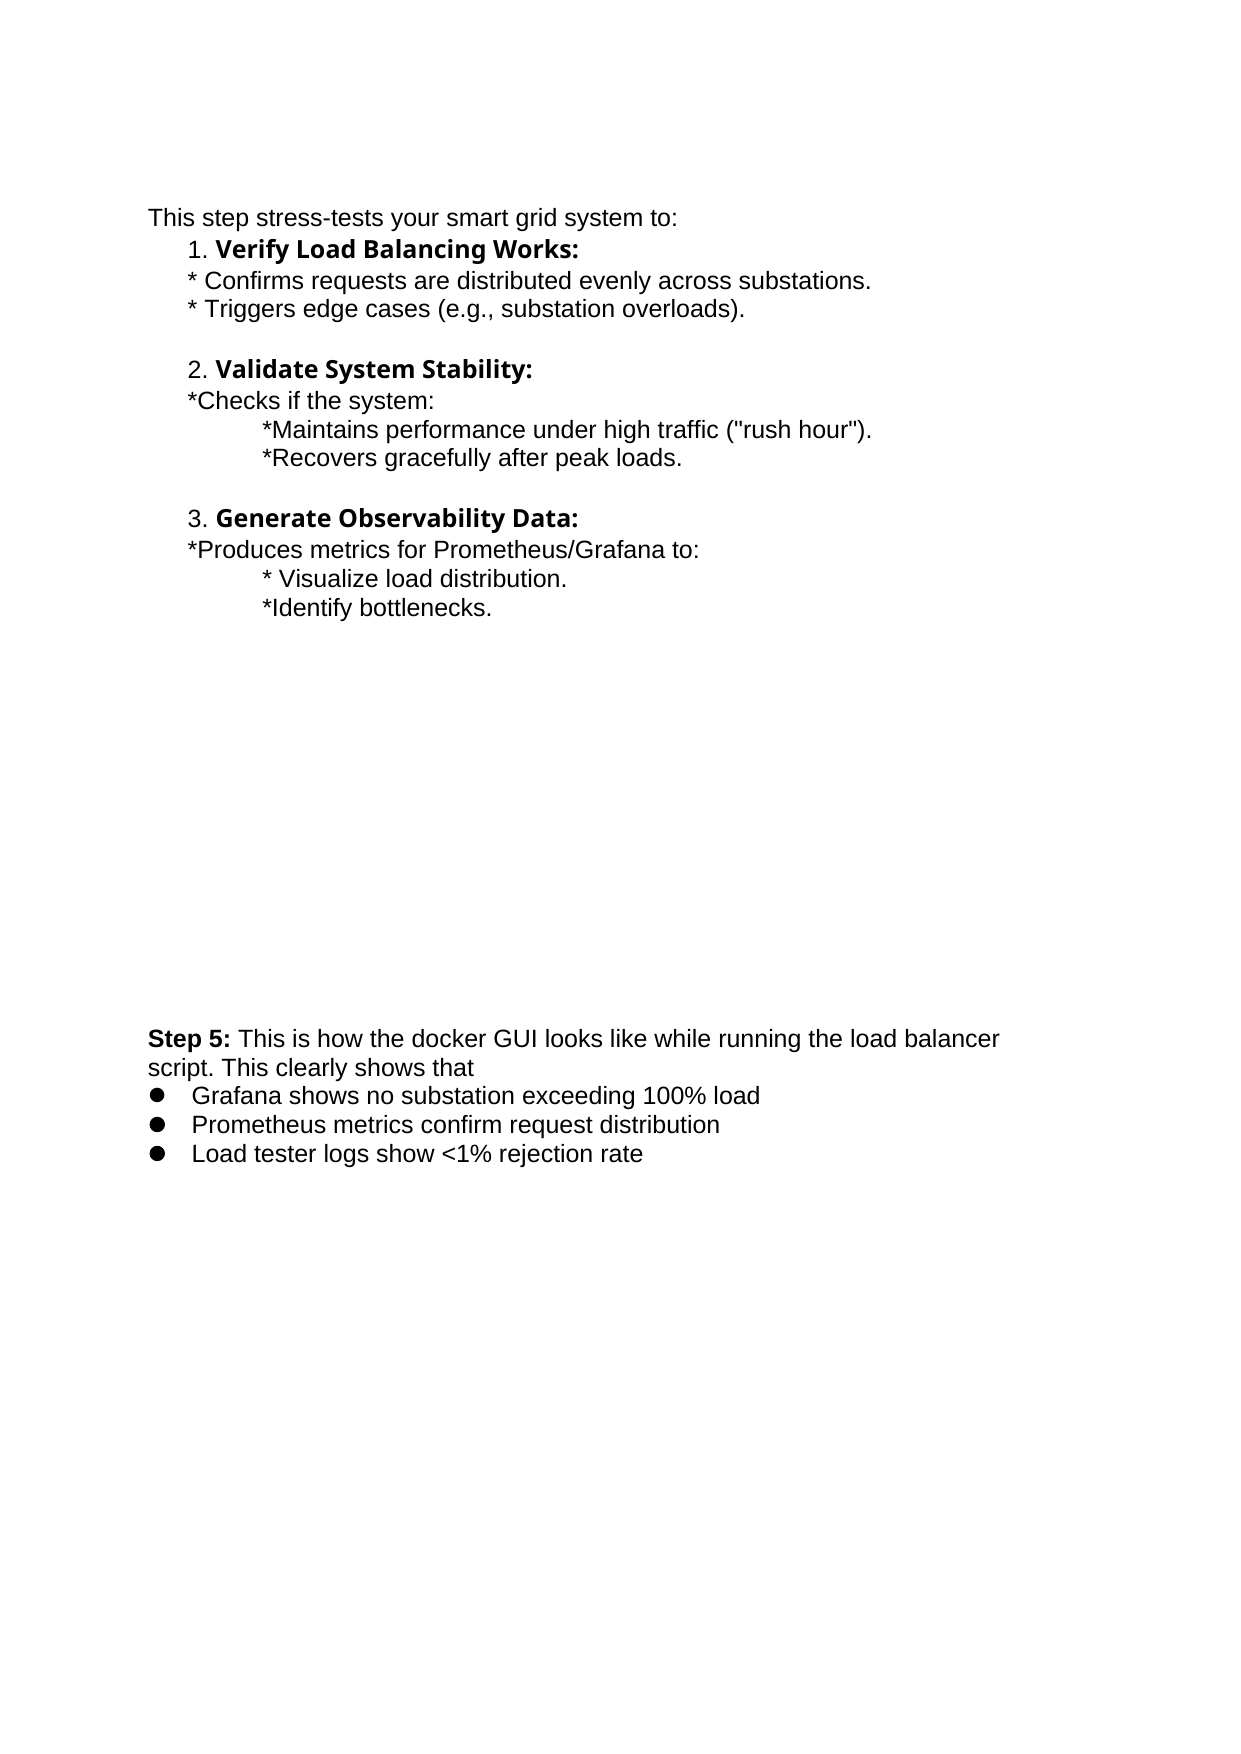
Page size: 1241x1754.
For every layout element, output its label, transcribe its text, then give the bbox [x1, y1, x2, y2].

subtitle Load tester logs show <1% rejection rate [148, 1139, 1063, 1168]
subtitle Step 5: This is how the docker GUI looks like while running the load balancer script. This clearly shows that [148, 1024, 1063, 1081]
subtitle Validate System Stability: [187, 352, 1063, 386]
subtitle *Checks if the system: [187, 386, 1063, 415]
subtitle *Identify bottlenecks. [187, 592, 1063, 621]
subtitle Verify Load Balancing Works: * Confirms requests are distributed evenly across substations. [187, 232, 1063, 294]
subtitle * Visualize load distribution. [187, 564, 1063, 592]
subtitle This step stress-tests your smart grid system to: [148, 203, 1063, 232]
subtitle Prometheus metrics confirm request distribution [148, 1110, 1063, 1139]
subtitle Generate Observability Data: [187, 501, 1063, 535]
subtitle * Triggers edge cases (e.g., substation overloads). [187, 294, 1063, 323]
subtitle *Produces metrics for Prometheus/Grafana to: [187, 535, 1063, 564]
subtitle *Recovers gracefully after peak loads. [187, 443, 1063, 472]
subtitle *Maintains performance under high traffic ("rush hour"). [187, 415, 1063, 443]
subtitle Grafana shows no substation exceeding 100% load [148, 1081, 1063, 1110]
